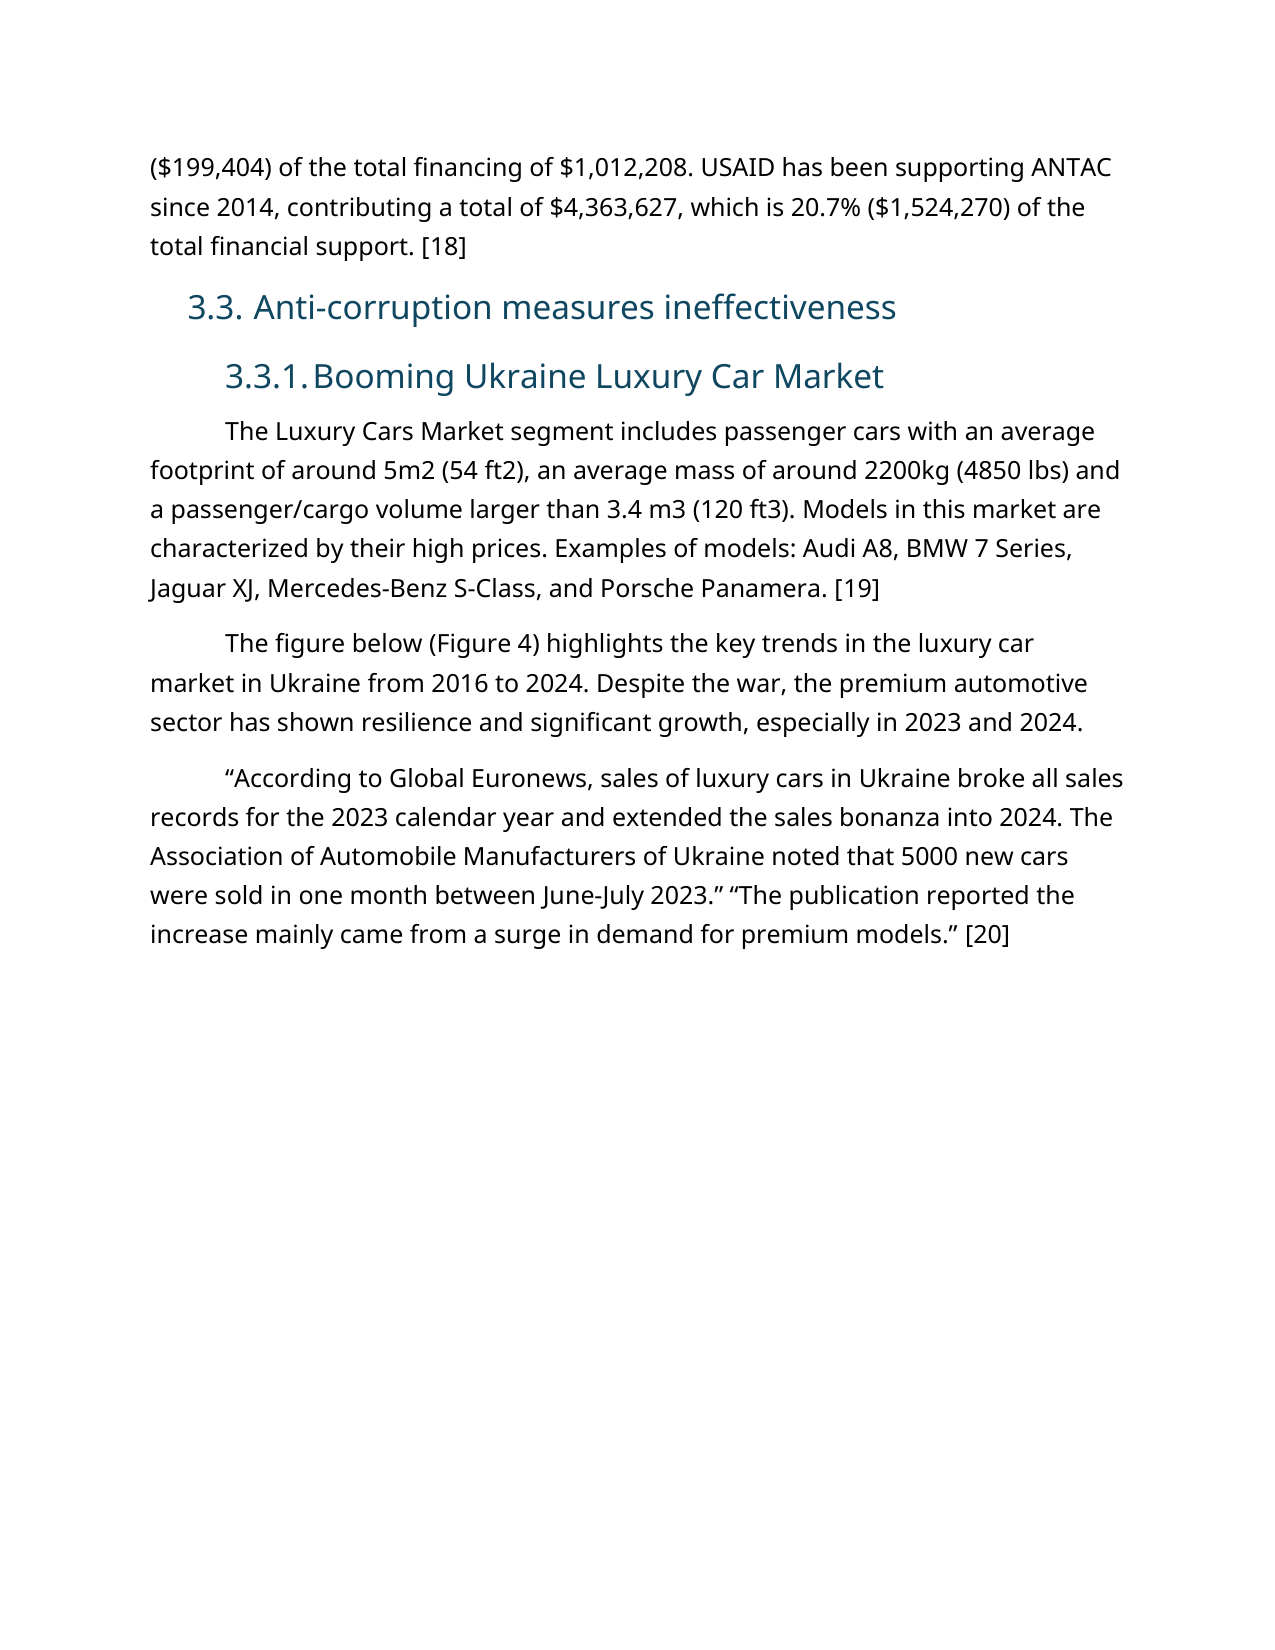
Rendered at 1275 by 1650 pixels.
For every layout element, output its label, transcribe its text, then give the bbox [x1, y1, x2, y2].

subtitle Anti-corruption measures ineffectiveness [187, 284, 1125, 329]
text “According to Global Euronews, sales of luxury cars in Ukraine broke all sales records for the 2023 calendar year and extended the sales bonanza into 2024. The Association of Automobile Manufacturers of Ukraine noted that 5000 new cars were sold in one month between June-July 2023.” “The publication reported the increase mainly came from a surge in demand for premium models.” [20] [150, 760, 1125, 951]
subtitle Booming Ukraine Luxury Car Market [225, 353, 1125, 398]
text The Luxury Cars Market segment includes passenger cars with an average footprint of around 5m2 (54 ft2), an average mass of around 2200kg (4850 lbs) and a passenger/cargo volume larger than 3.4 m3 (120 ft3). Models in this market are characterized by their high prices. Examples of models: Audi A8, BMW 7 Series, Jaguar XJ, Mercedes-Benz S-Class, and Porsche Panamera. [19] [150, 413, 1125, 604]
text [150, 150, 1125, 262]
text The figure below (Figure 4) highlights the key trends in the luxury car market in Ukraine from 2016 to 2024. Despite the war, the premium automotive sector has shown resilience and significant growth, especially in 2023 and 2024. [150, 626, 1125, 738]
